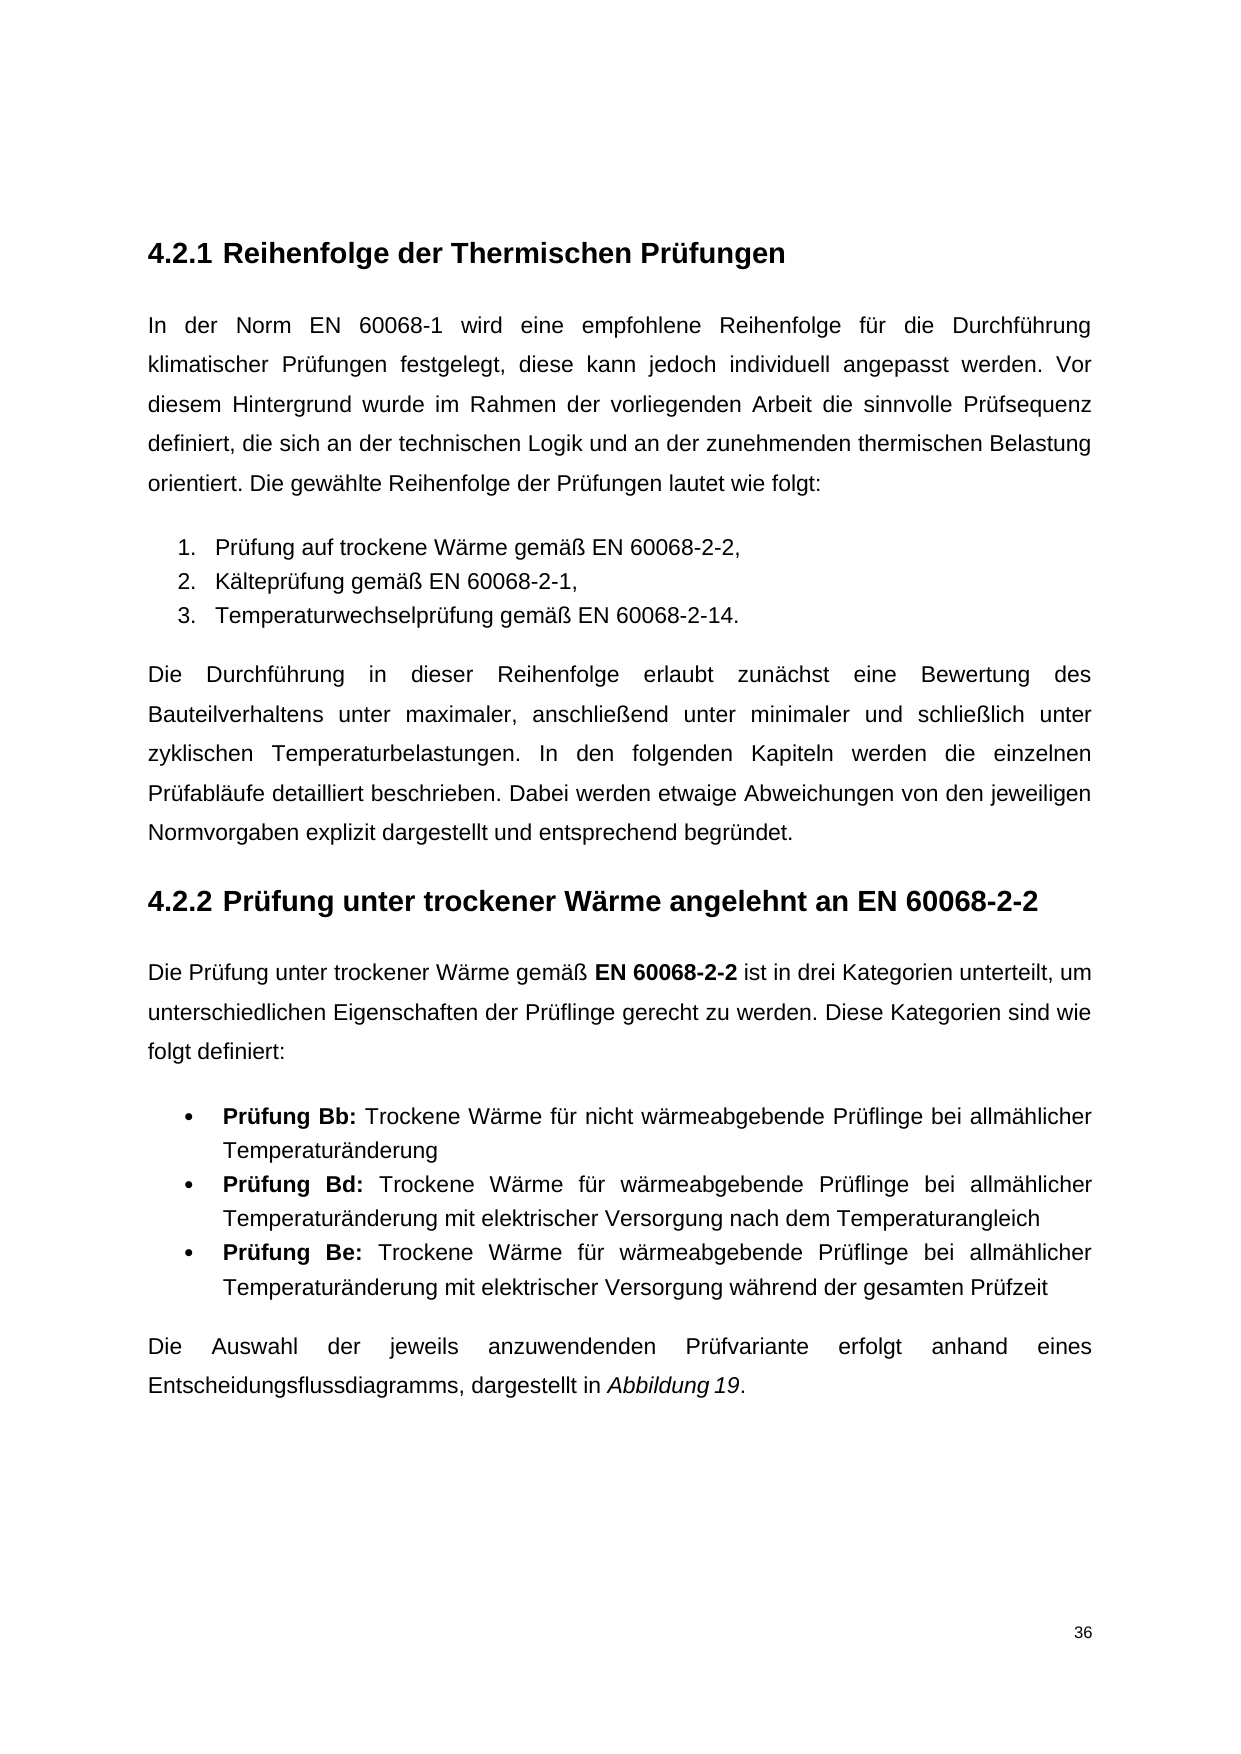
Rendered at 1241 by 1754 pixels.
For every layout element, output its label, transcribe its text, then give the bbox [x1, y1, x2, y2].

text Die Durchführung in dieser Reihenfolge erlaubt zunächst eine Bewertung des Bauteilverhaltens unter maximaler, anschließend unter minimaler und schließlich unter zyklischen Temperaturbelastungen. In den folgenden Kapiteln werden die einzelnen Prüfabläufe detailliert beschrieben. Dabei werden etwaige Abweichungen von den jeweiligen Normvorgaben explizit dargestellt und entsprechend begründet. [148, 661, 1092, 846]
list Kälteprüfung gemäß EN 60068-2-1, [177, 568, 1092, 594]
list Prüfung Bd: Trockene Wärme für wärmeabgebende Prüflinge bei allmählicher Temperaturänderung mit elektrischer Versorgung nach dem Temperaturangleich [185, 1171, 1092, 1231]
list Temperaturwechselprüfung gemäß EN 60068-2-14. [177, 602, 1092, 629]
list Prüfung auf trockene Wärme gemäß EN 60068-2-2, [177, 534, 1092, 560]
list Prüfung Bb: Trockene Wärme für nicht wärmeabgebende Prüflinge bei allmählicher Temperaturänderung [185, 1103, 1092, 1163]
text In der Norm EN 60068-1 wird eine empfohlene Reihenfolge für die Durchführung klimatischer Prüfungen festgelegt, diese kann jedoch individuell angepasst werden. Vor diesem Hintergrund wurde im Rahmen der vorliegenden Arbeit die sinnvolle Prüfsequenz definiert, die sich an der technischen Logik und an der zunehmenden thermischen Belastung orientiert. Die gewählte Reihenfolge der Prüfungen lautet wie folgt: [148, 312, 1092, 496]
text Die Prüfung unter trockener Wärme gemäß EN 60068-2-2 ist in drei Kategorien unterteilt, um unterschiedlichen Eigenschaften der Prüflinge gerecht zu werden. Diese Kategorien sind wie folgt definiert: [148, 959, 1092, 1064]
subtitle Prüfung unter trockener Wärme angelehnt an EN 60068-2-2 [148, 884, 1092, 917]
subtitle Reihenfolge der Thermischen Prüfungen [148, 236, 1092, 270]
list Prüfung Be: Trockene Wärme für wärmeabgebende Prüflinge bei allmählicher Temperaturänderung mit elektrischer Versorgung während der gesamten Prüfzeit [185, 1239, 1092, 1300]
text Die Auswahl der jeweils anzuwendenden Prüfvariante erfolgt anhand eines Entscheidungsflussdiagramms, dargestellt in Abbildung 19. [148, 1333, 1092, 1398]
